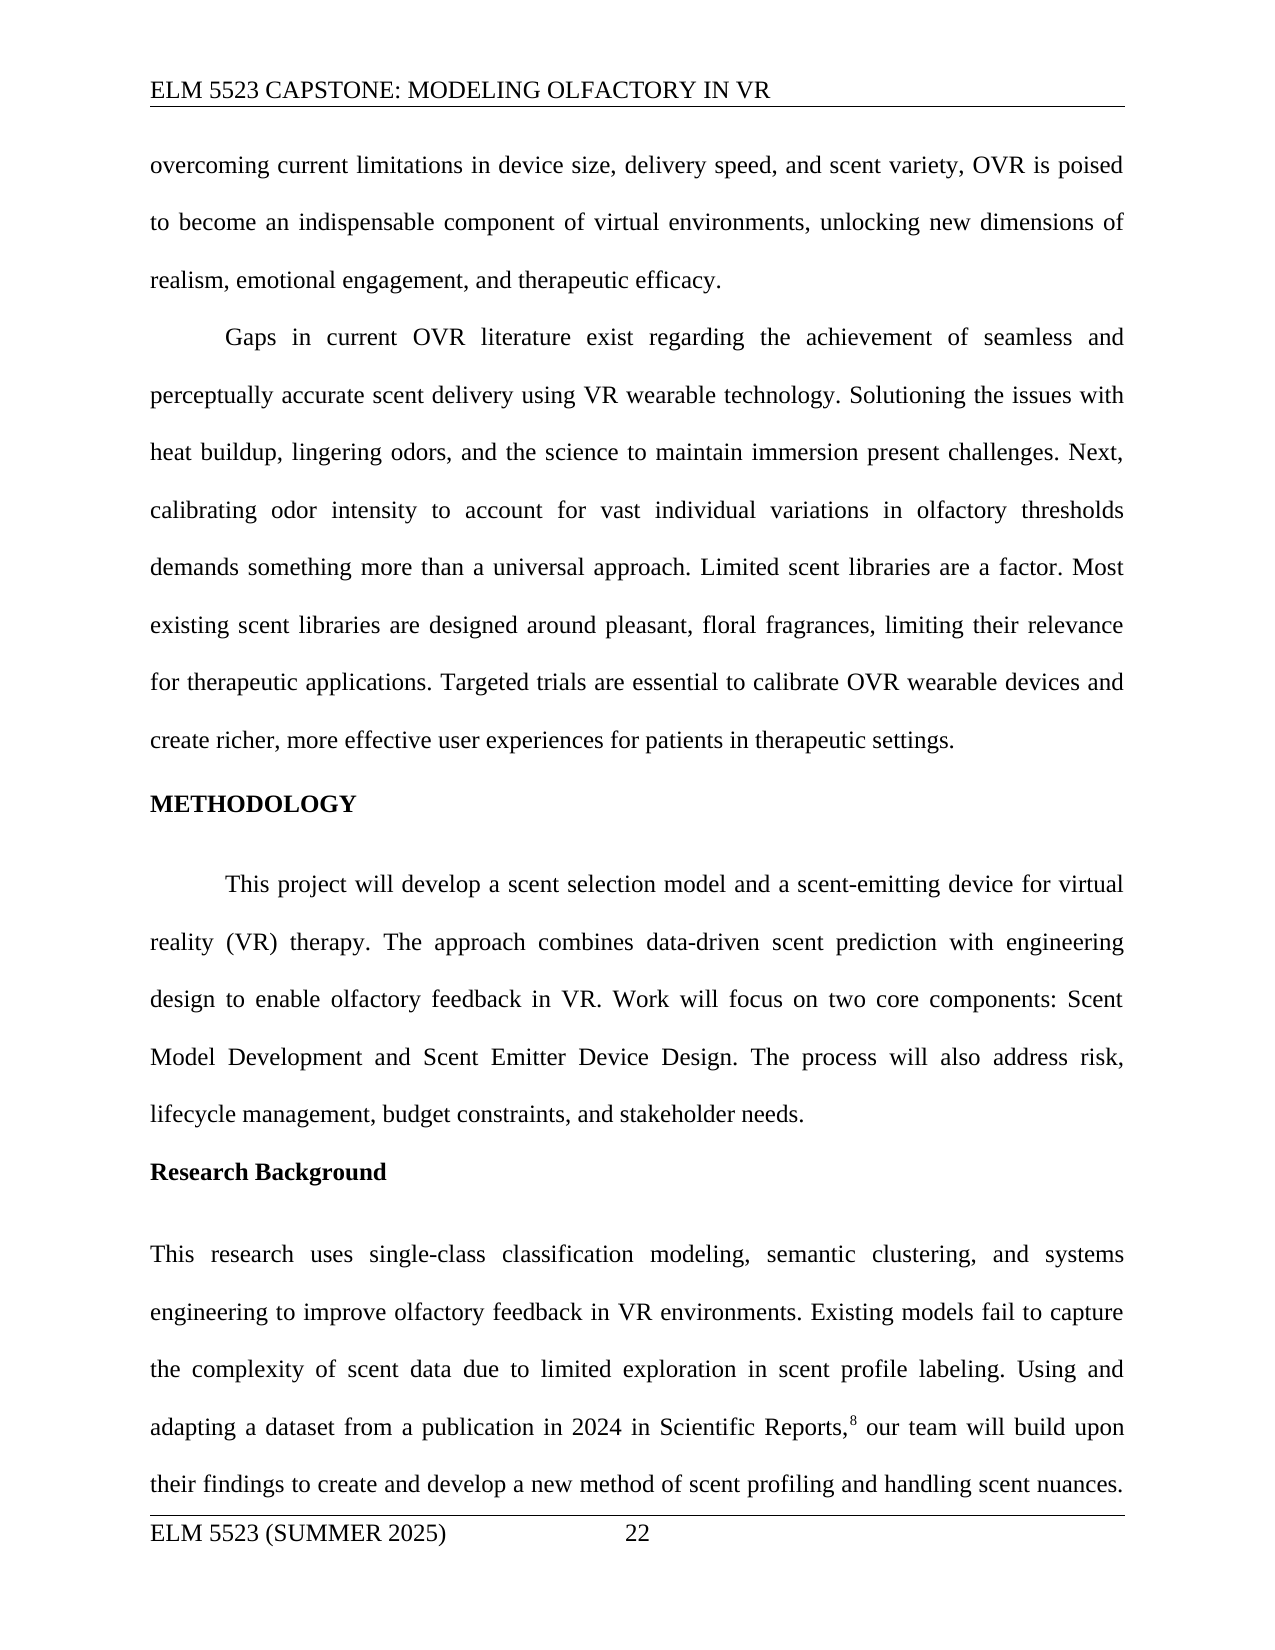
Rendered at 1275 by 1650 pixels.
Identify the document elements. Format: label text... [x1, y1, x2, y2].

subtitle Methodology [150, 789, 1125, 817]
text Gaps in current OVR literature exist regarding the achievement of seamless and perceptually accurate scent delivery using VR wearable technology. Solutioning the issues with heat buildup, lingering odors, and the science to maintain immersion present challenges. Next, calibrating odor intensity to account for vast individual variations in olfactory thresholds demands something more than a universal approach. Limited scent libraries are a factor. Most existing scent libraries are designed around pleasant, floral fragrances, limiting their relevance for therapeutic applications. Targeted trials are essential to calibrate OVR wearable devices and create richer, more effective user experiences for patients in therapeutic settings. [150, 322, 1125, 754]
subtitle Research Background [150, 1157, 1125, 1185]
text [150, 1239, 1125, 1498]
text This project will develop a scent selection model and a scent-emitting device for virtual reality (VR) therapy. The approach combines data-driven scent prediction with engineering design to enable olfactory feedback in VR. Work will focus on two core components: Scent Model Development and Scent Emitter Device Design. The process will also address risk, lifecycle management, budget constraints, and stakeholder needs. [150, 869, 1125, 1128]
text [150, 150, 1125, 294]
